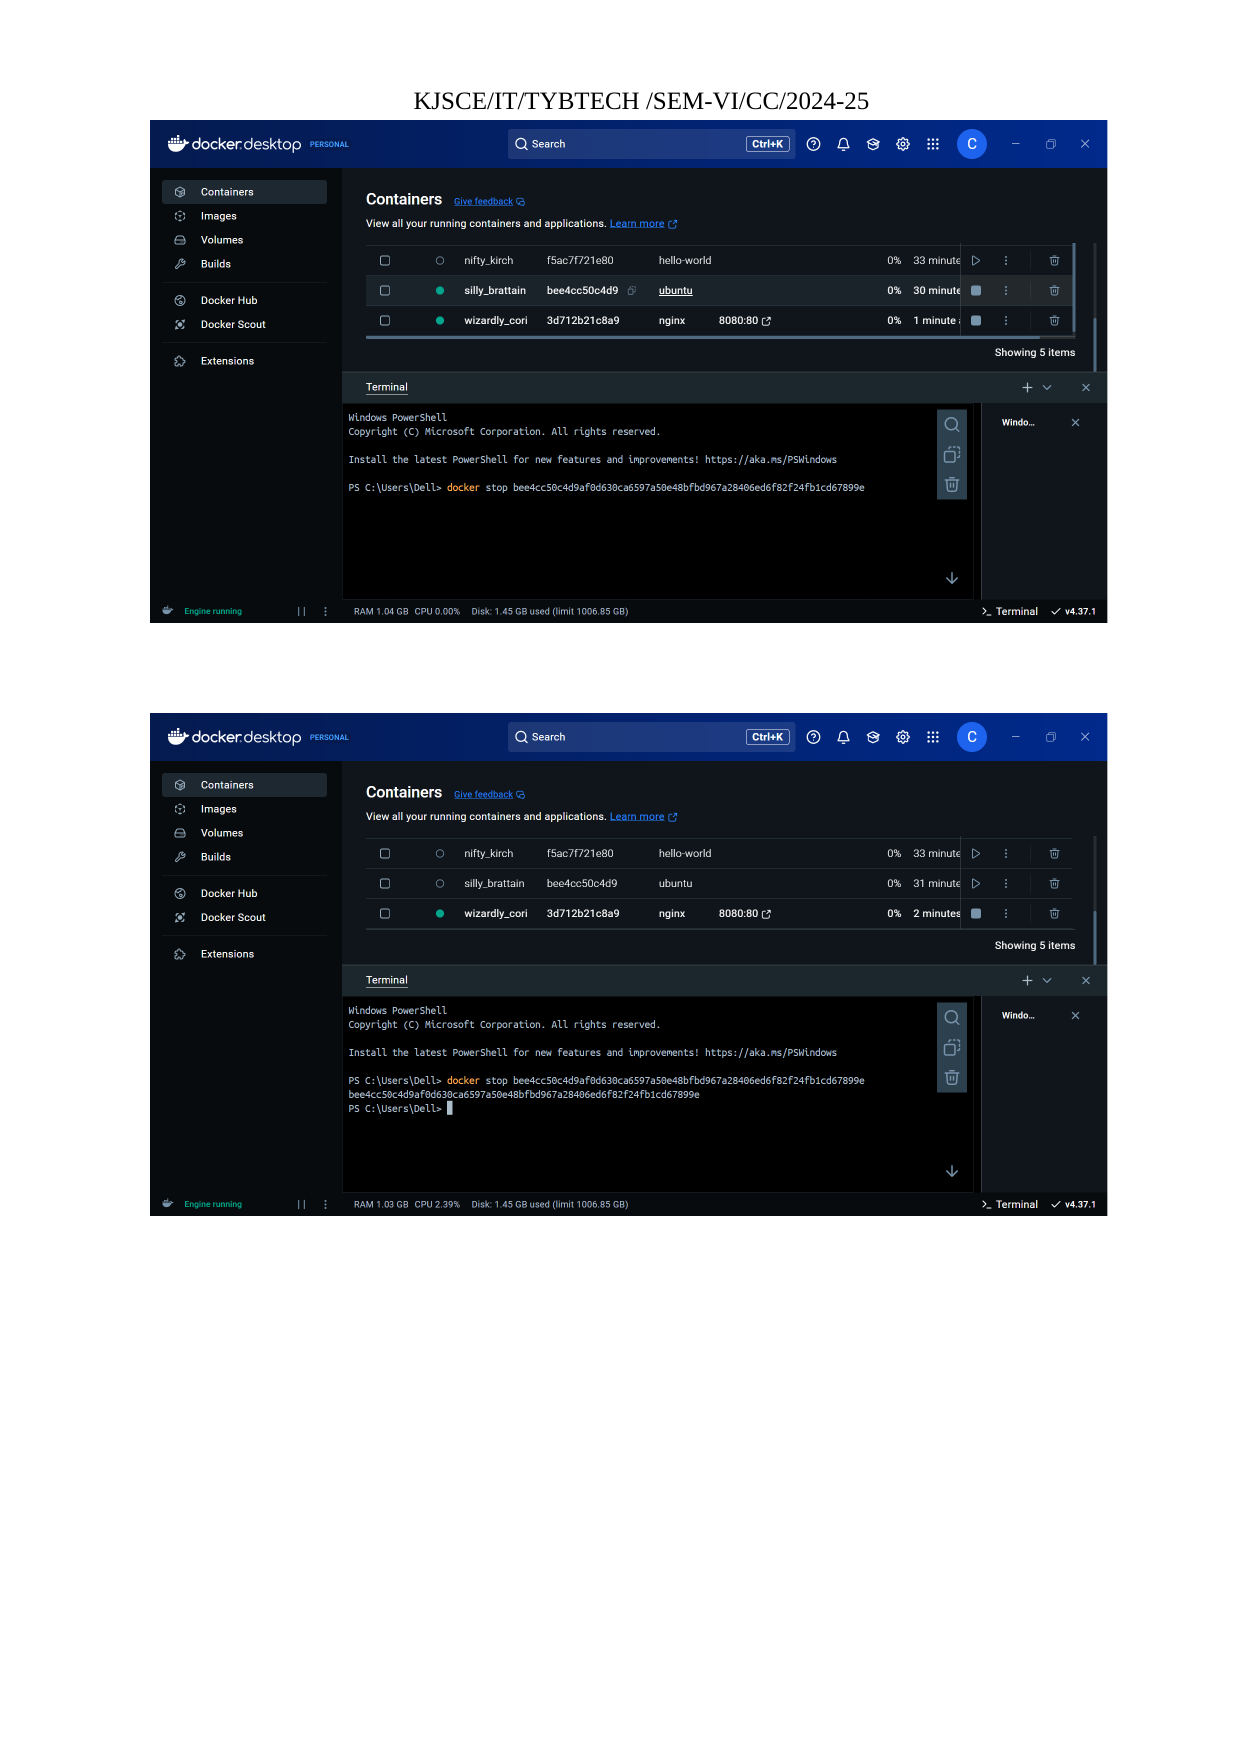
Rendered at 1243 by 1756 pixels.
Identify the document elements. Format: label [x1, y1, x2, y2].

picture [150, 120, 1108, 623]
picture [150, 713, 1108, 1216]
